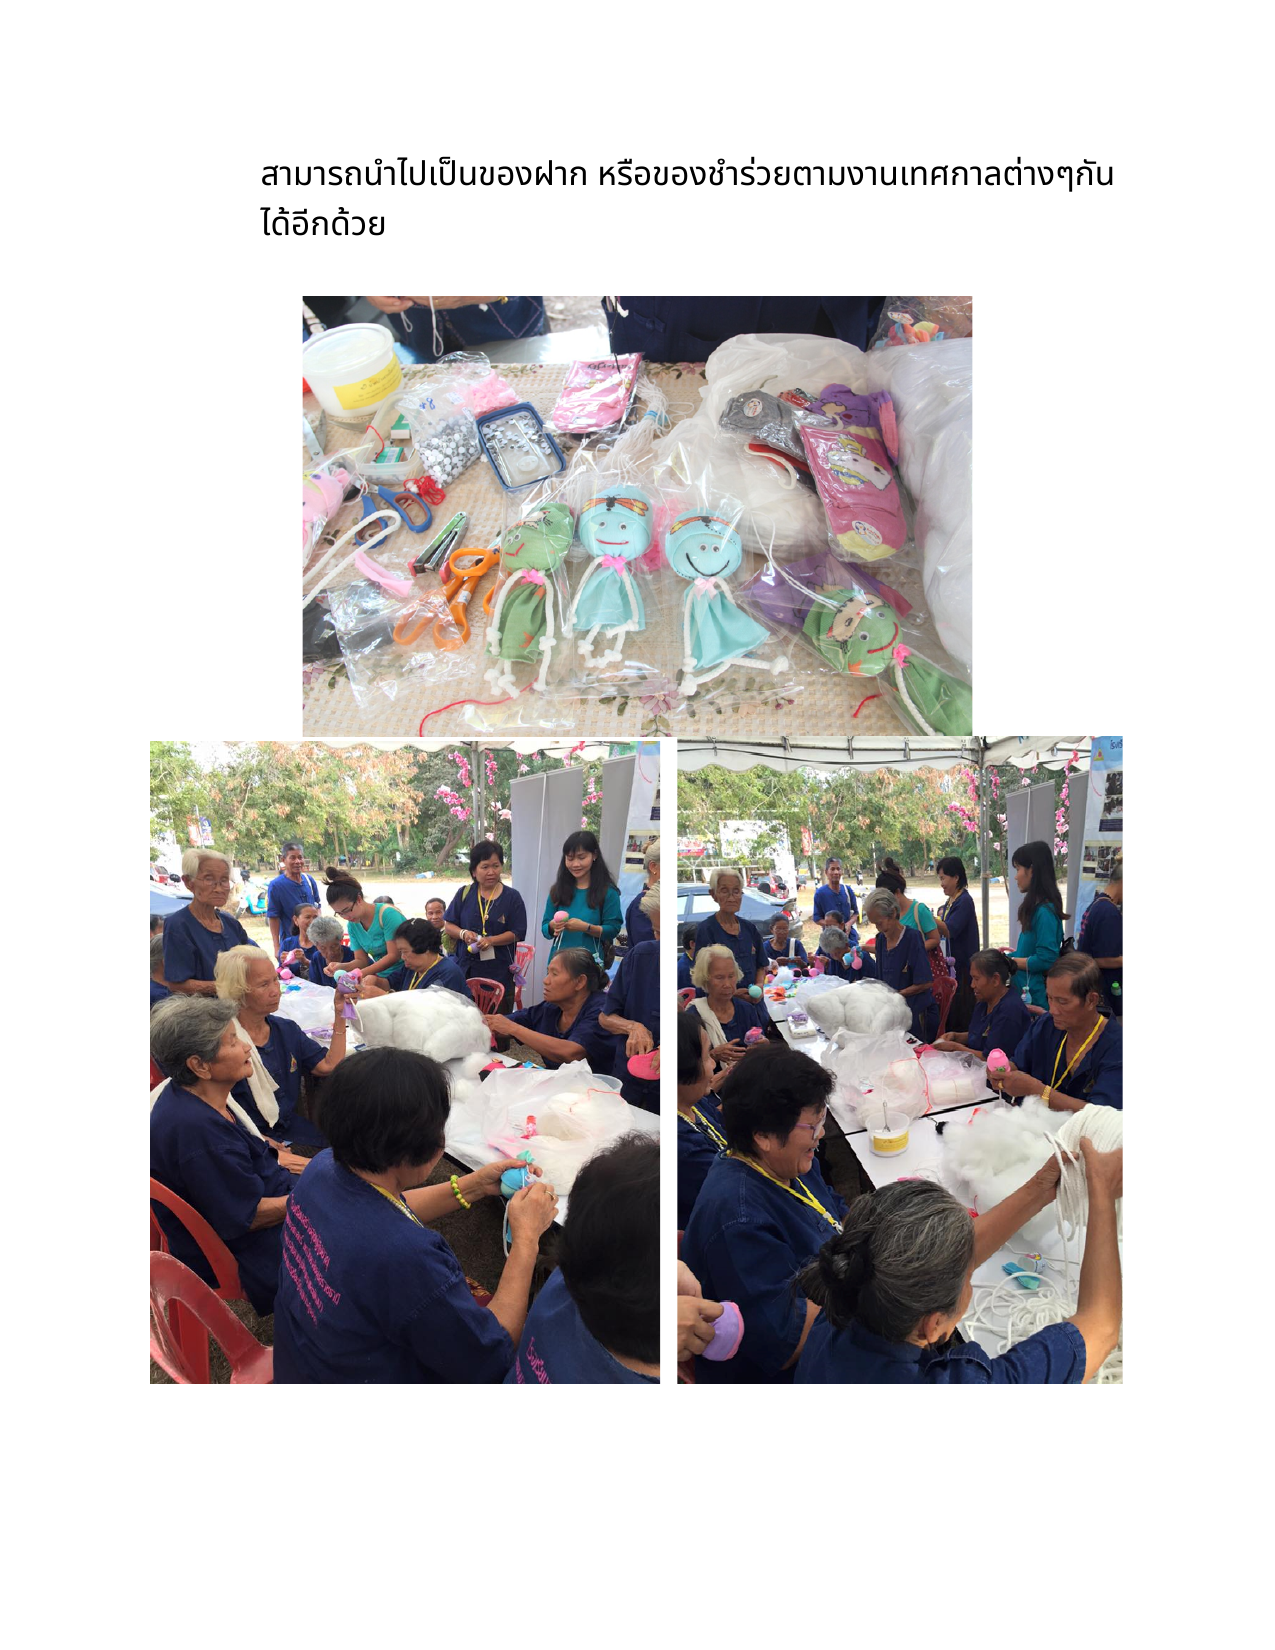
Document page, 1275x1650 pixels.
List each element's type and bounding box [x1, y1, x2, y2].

picture [302, 296, 1123, 1384]
picture [150, 741, 661, 1384]
list [223, 150, 1125, 251]
